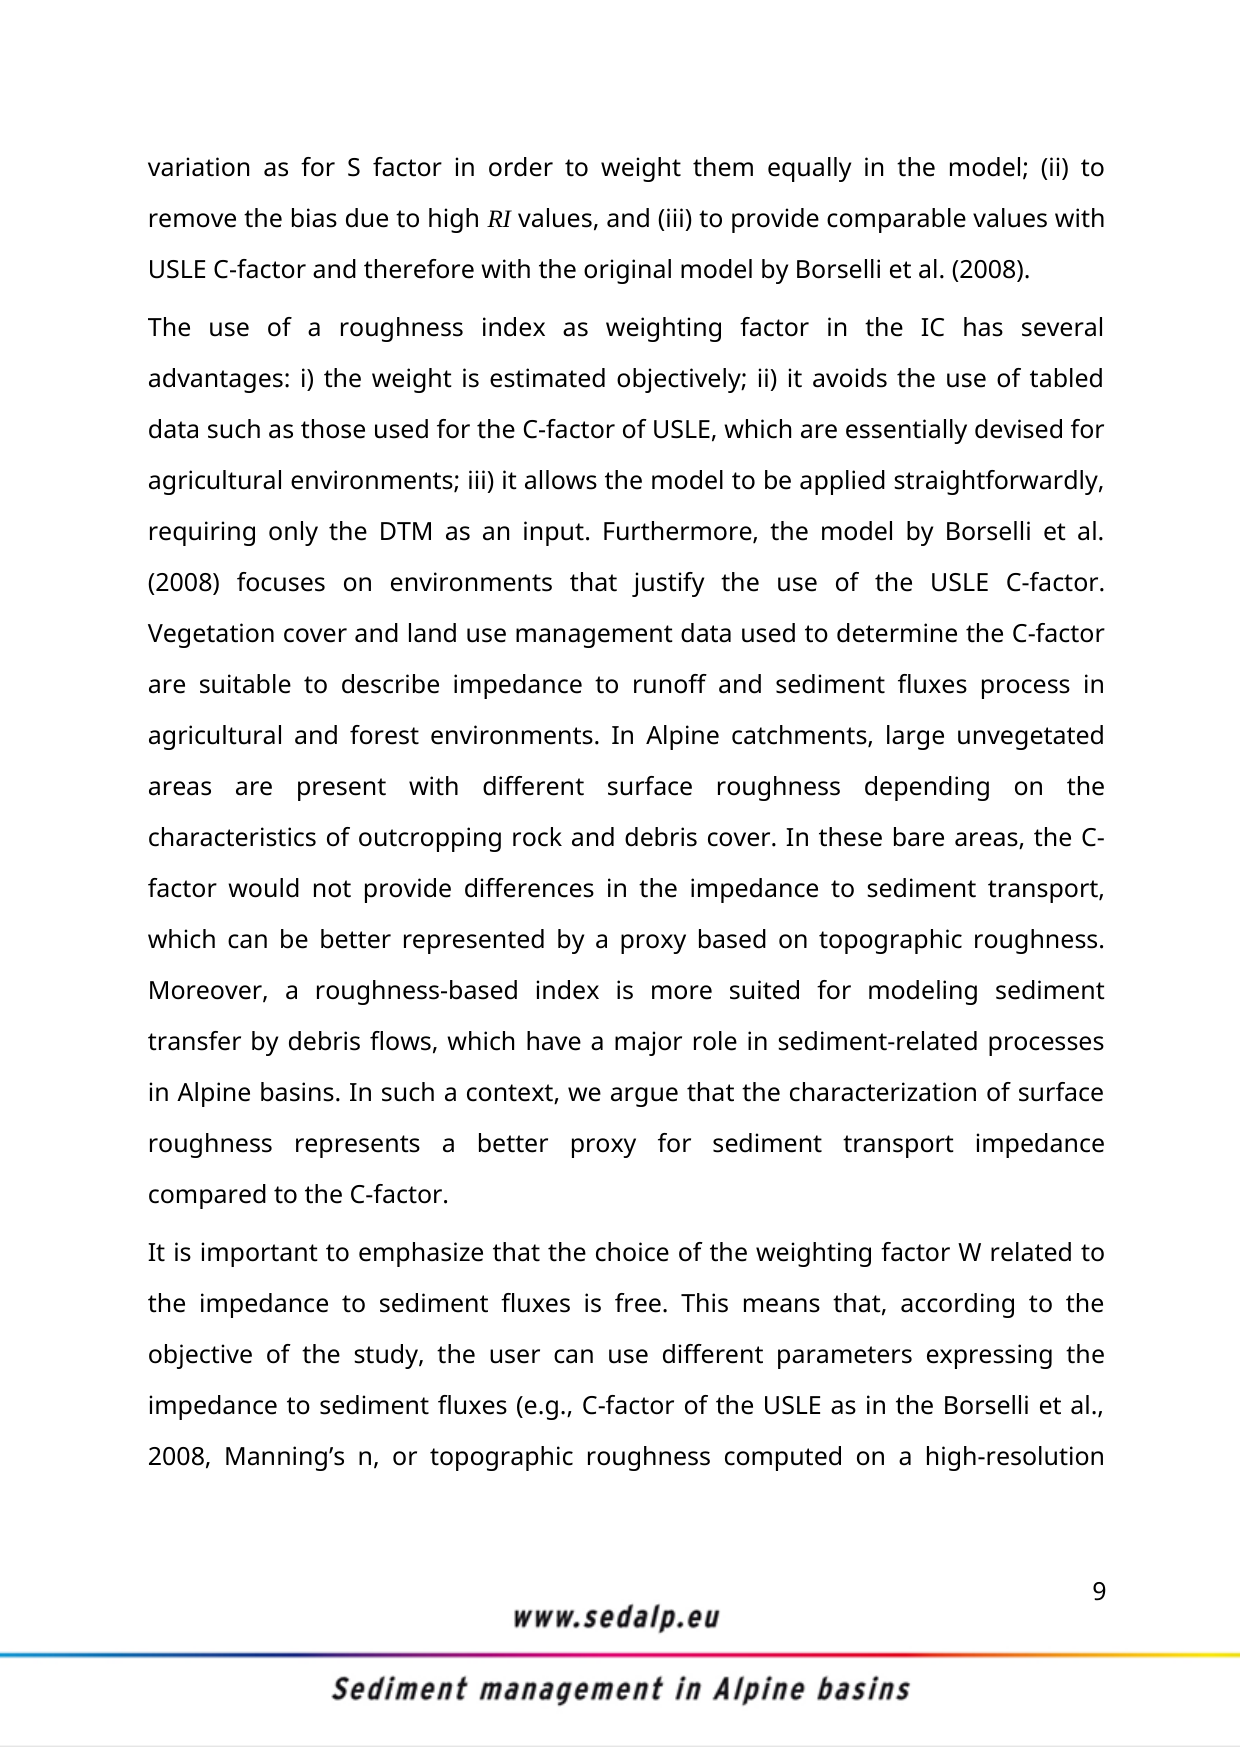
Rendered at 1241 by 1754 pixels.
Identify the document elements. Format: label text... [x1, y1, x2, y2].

text The use of a roughness index as weighting factor in the IC has several advantages: i) the weight is estimated objectively; ii) it avoids the use of tabled data such as those used for the C-factor of USLE, which are essentially devised for agricultural environments; iii) it allows the model to be applied straightforwardly, requiring only the DTM as an input. Furthermore, the model by Borselli et al. (2008) focuses on environments that justify the use of the USLE C-factor. Vegetation cover and land use management data used to determine the C-factor are suitable to describe impedance to runoff and sediment fluxes process in agricultural and forest environments. In Alpine catchments, large unvegetated areas are present with different surface roughness depending on the characteristics of outcropping rock and debris cover. In these bare areas, the C-factor would not provide differences in the impedance to sediment transport, which can be better represented by a proxy based on topographic roughness. Moreover, a roughness-based index is more suited for modeling sediment transfer by debris flows, which have a major role in sediment-related processes in Alpine basins. In such a context, we argue that the characterization of surface roughness represents a better proxy for sediment transport impedance compared to the C-factor. [148, 309, 1106, 1211]
picture [0, 1567, 1240, 1748]
